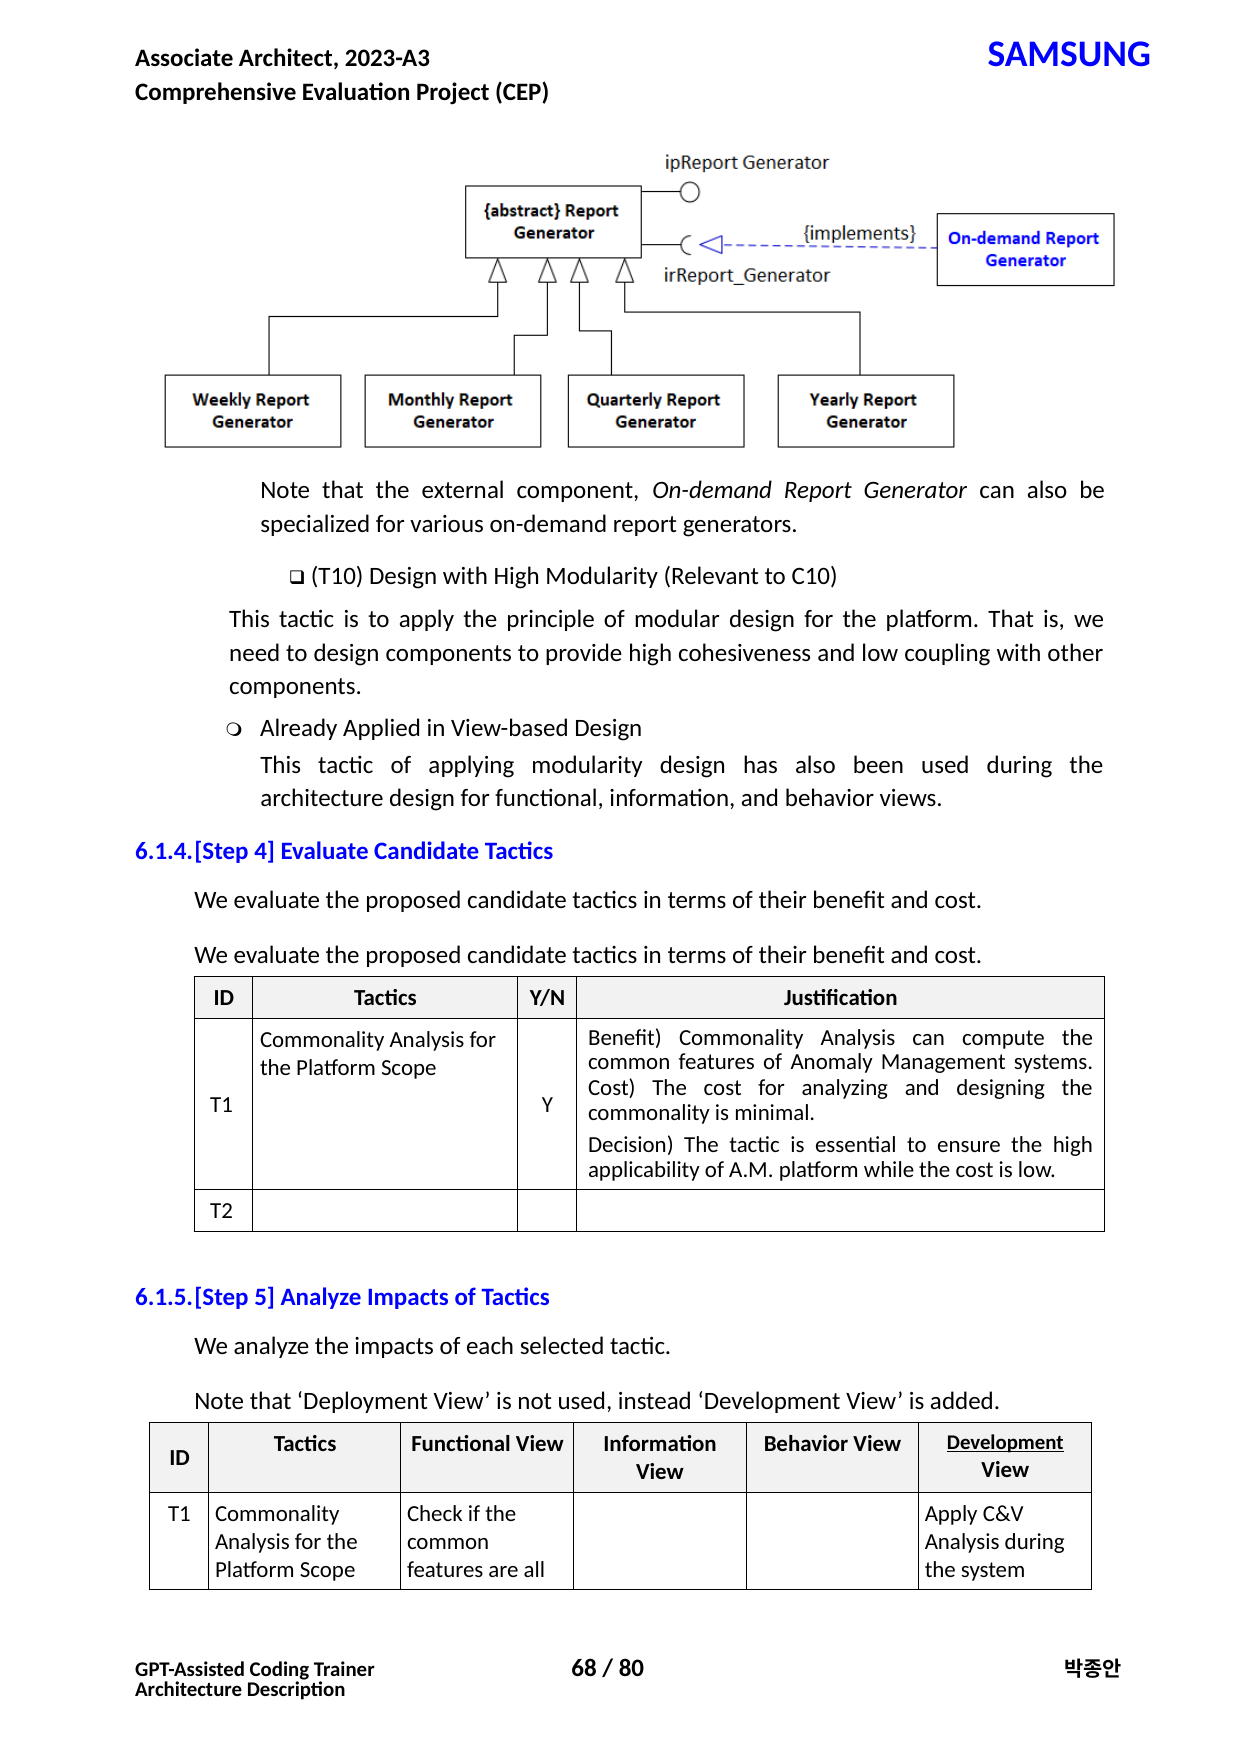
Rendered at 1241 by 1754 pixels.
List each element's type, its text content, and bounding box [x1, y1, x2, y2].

table_cell [518, 1190, 576, 1231]
table_cell T1 [195, 1019, 252, 1189]
table_header Tactics [253, 977, 517, 1018]
text This tactic of applying modularity design has also been used during the architecture design for functional, information, and behavior views. [260, 749, 1105, 813]
table_header Behavior View [747, 1423, 918, 1492]
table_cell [919, 1493, 1091, 1589]
table_cell [574, 1493, 746, 1589]
text (T10) Design with High Modularity (Relevant to C10) [229, 560, 1105, 591]
text Note that ‘Deployment View’ is not used, instead ‘Development View’ is added. [194, 1386, 1105, 1416]
table_header ID [195, 977, 252, 1018]
table_header Information View [574, 1423, 746, 1492]
table_cell [577, 1190, 1104, 1231]
subtitle [Step 4] Evaluate Candidate Tactics [135, 835, 986, 865]
table_header ID [150, 1423, 208, 1492]
table_cell T1 [150, 1493, 208, 1589]
text We analyze the impacts of each selected tactic. [194, 1330, 1105, 1361]
text Note that the external component, On-demand Report Generator can also be specialized for various on-demand report generators. [260, 474, 1105, 538]
table_cell Commonality Analysis for the Platform Scope [253, 1019, 517, 1189]
table_cell [747, 1493, 918, 1589]
text We evaluate the proposed candidate tactics in terms of their benefit and cost. [194, 884, 1105, 915]
table_cell Benefit) Commonality Analysis can compute the common features of Anomaly Management systems. Cost) The cost for analyzing and designing the commonality is minimal. Decision) The tactic is essential to ensure the high applicability of A.M. platform while the cost is low. [577, 1019, 1104, 1189]
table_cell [401, 1493, 573, 1589]
table_cell T2 [195, 1190, 252, 1231]
subtitle [Step 5] Analyze Impacts of Tactics [135, 1281, 986, 1311]
table_header Tactics [209, 1423, 400, 1492]
table_header Justification [577, 977, 1104, 1018]
table_cell [253, 1190, 517, 1231]
text This tactic is to apply the principle of modular design for the platform. That is, we need to design components to provide high cohesiveness and low coupling with other components. [229, 603, 1105, 701]
text We evaluate the proposed candidate tactics in terms of their benefit and cost. [194, 939, 1105, 970]
picture [157, 150, 1129, 462]
table_header Y/N [518, 977, 576, 1018]
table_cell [209, 1493, 400, 1589]
text Already Applied in View-based Design [225, 712, 1105, 743]
table_header Functional View [401, 1423, 573, 1492]
table_header Development View [919, 1423, 1091, 1492]
table_cell Y [518, 1019, 576, 1189]
